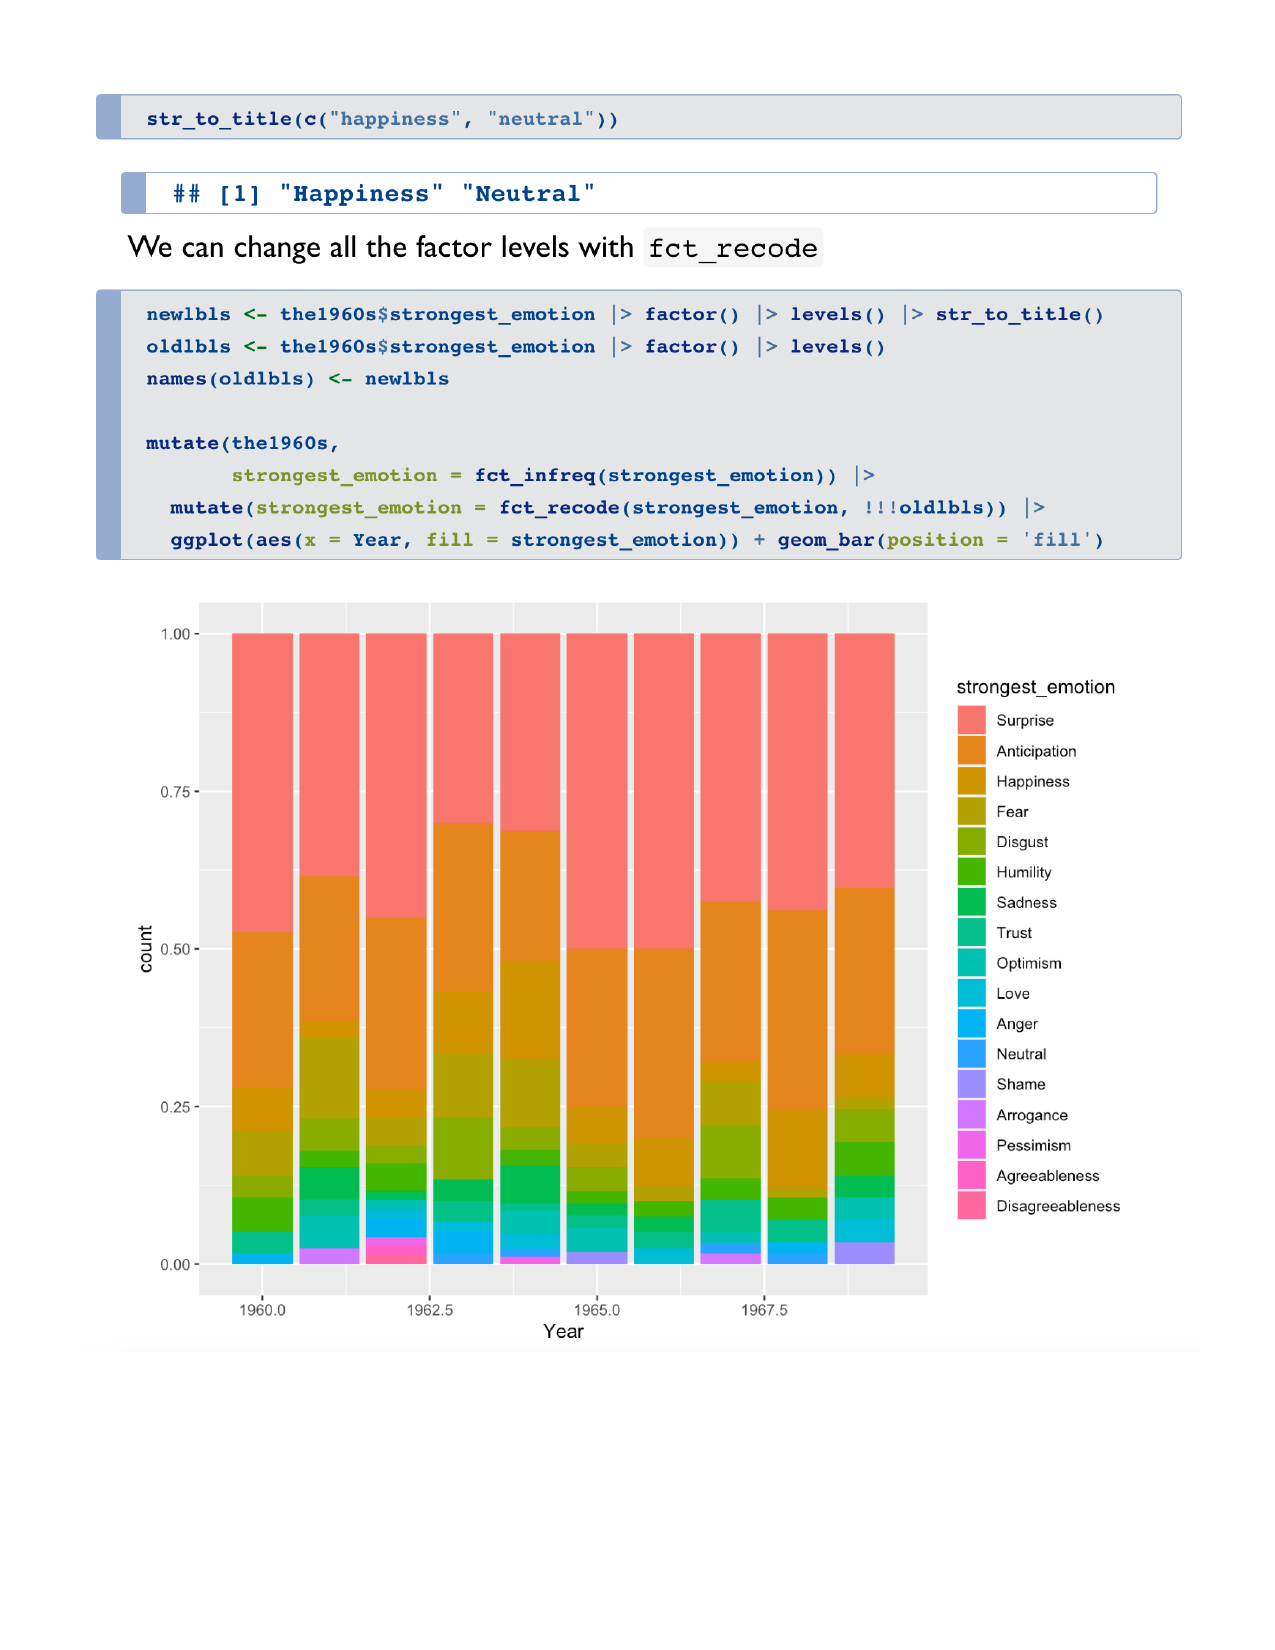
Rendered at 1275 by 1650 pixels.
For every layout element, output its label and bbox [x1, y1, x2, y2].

picture [75, 75, 1200, 1352]
